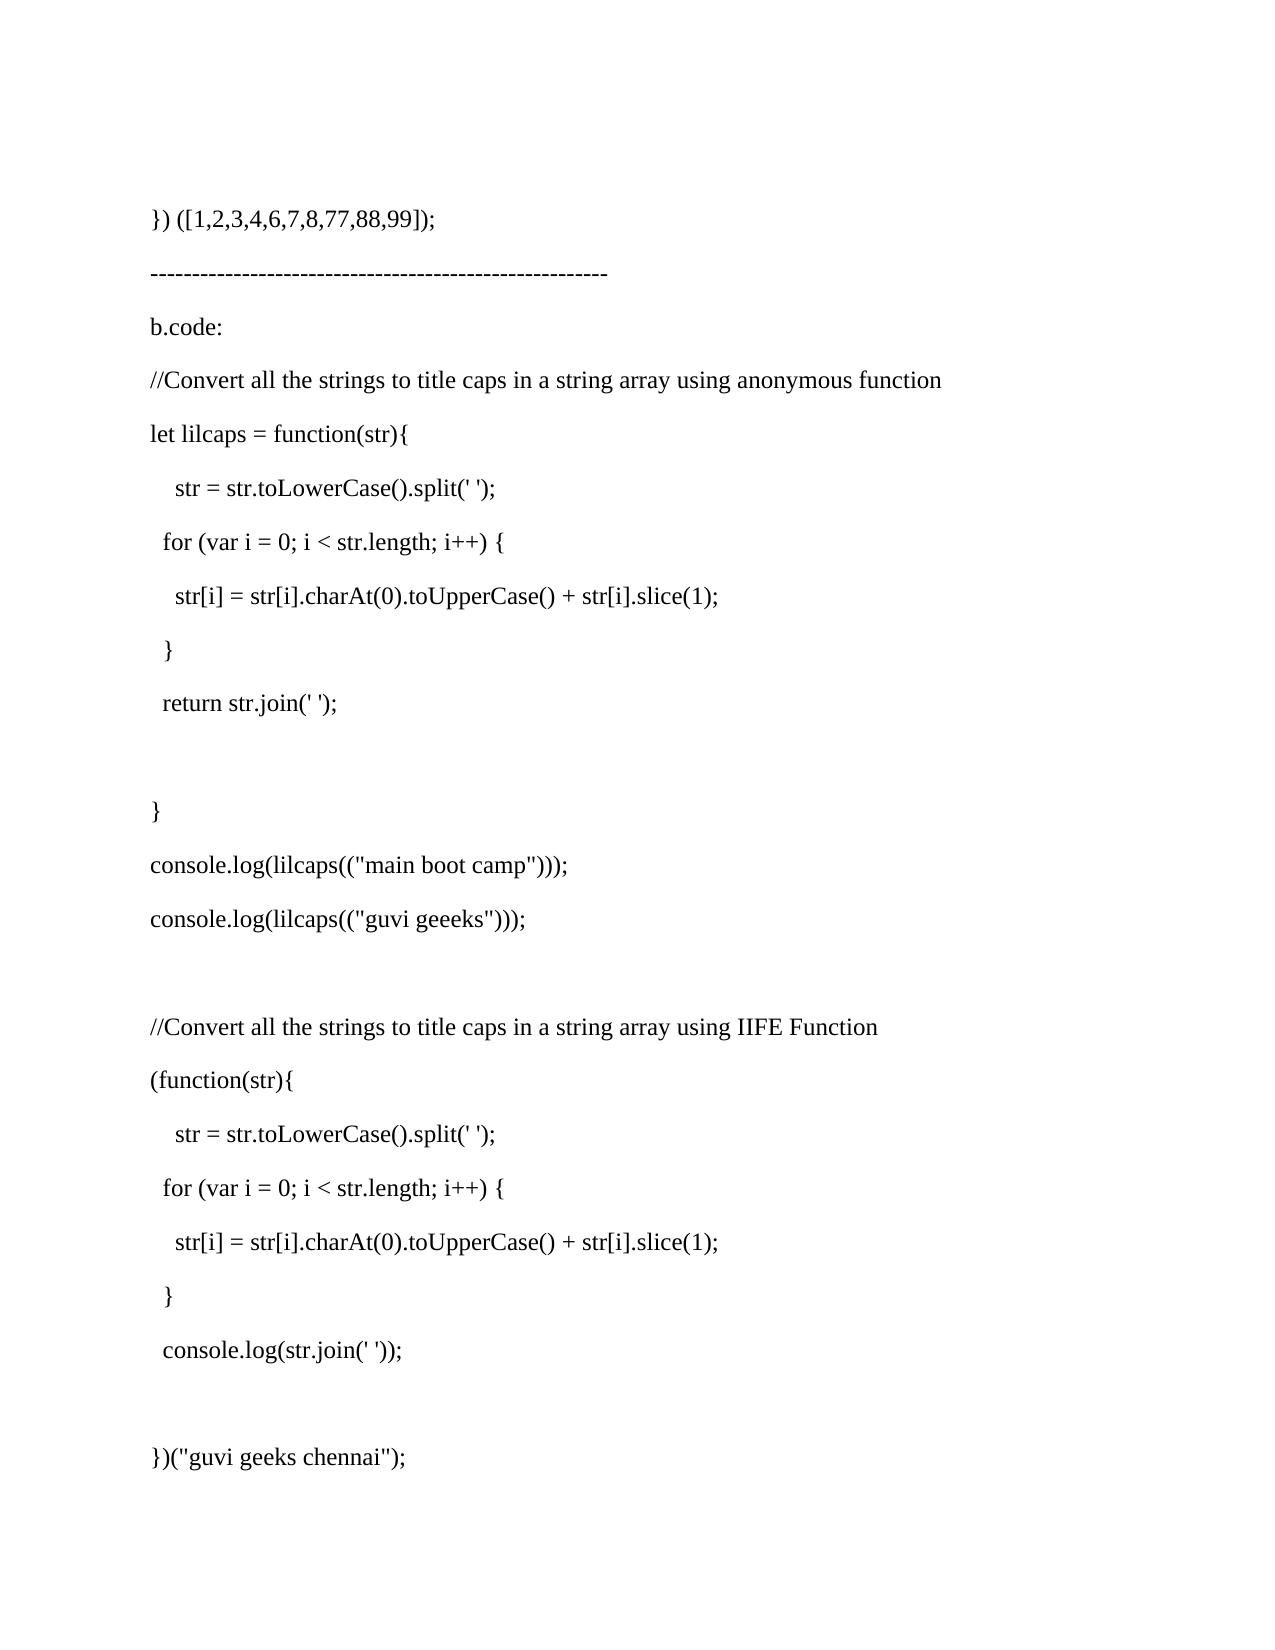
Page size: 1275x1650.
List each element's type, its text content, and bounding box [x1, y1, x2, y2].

text }) ([1,2,3,4,6,7,8,77,88,99]); [150, 204, 1125, 233]
text str[i] = str[i].charAt(0).toUpperCase() + str[i].slice(1); [150, 1227, 1125, 1256]
text })("guvi geeks chennai"); [150, 1442, 1125, 1471]
text //Convert all the strings to title caps in a string array using anonymous function [150, 365, 1125, 394]
text (function(str){ [150, 1066, 1125, 1094]
text return str.join(' '); [150, 688, 1125, 717]
text str = str.toLowerCase().split(' '); [150, 1119, 1125, 1148]
text b.code: [150, 312, 1125, 340]
text ------------------------------------------------------- [150, 258, 1125, 286]
text console.log(lilcaps(("guvi geeeks"))); [150, 904, 1125, 933]
text } [150, 1281, 1125, 1310]
text console.log(lilcaps(("main boot camp"))); [150, 850, 1125, 879]
text console.log(str.join(' ')); [150, 1335, 1125, 1363]
text } [150, 796, 1125, 825]
text for (var i = 0; i < str.length; i++) { [150, 527, 1125, 556]
text str = str.toLowerCase().split(' '); [150, 473, 1125, 502]
text //Convert all the strings to title caps in a string array using IIFE Function [150, 1012, 1125, 1040]
text let lilcaps = function(str){ [150, 419, 1125, 448]
text for (var i = 0; i < str.length; i++) { [150, 1173, 1125, 1202]
text str[i] = str[i].charAt(0).toUpperCase() + str[i].slice(1); [150, 581, 1125, 609]
text } [150, 635, 1125, 663]
